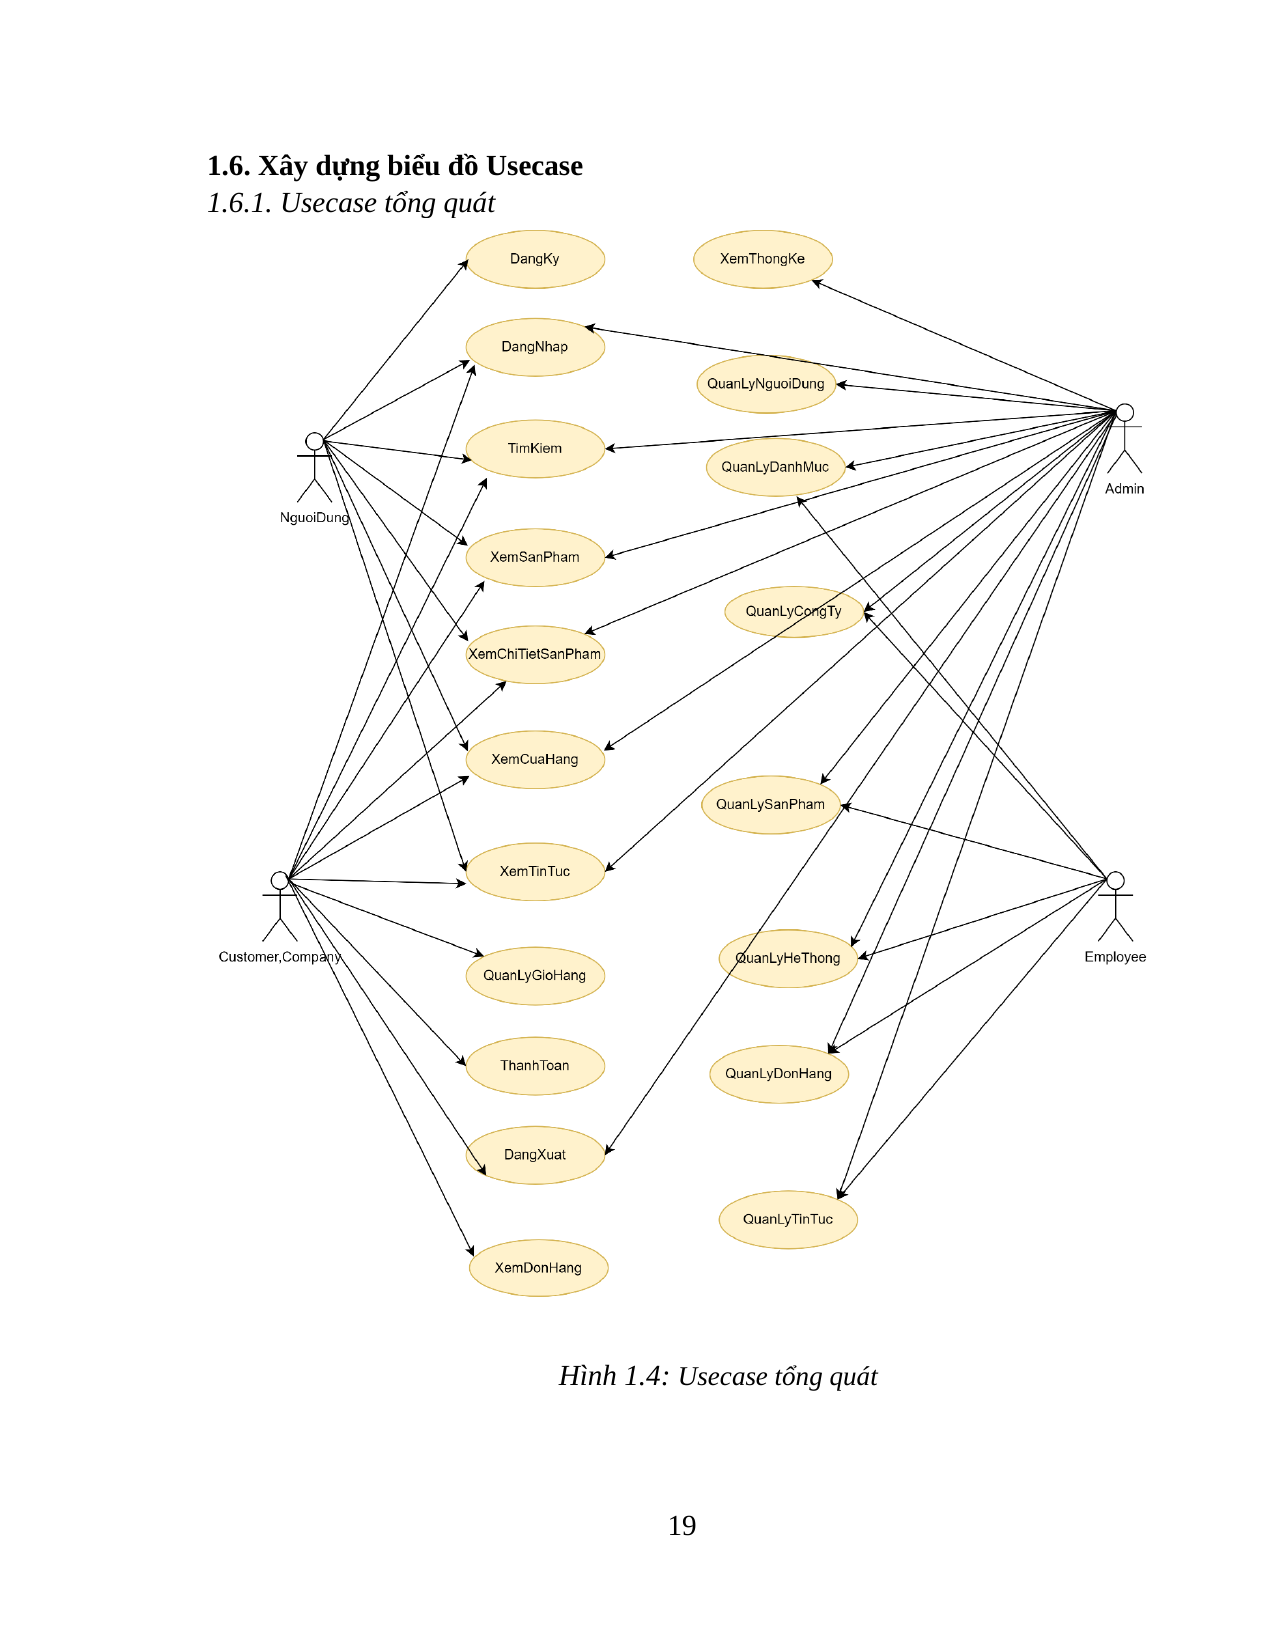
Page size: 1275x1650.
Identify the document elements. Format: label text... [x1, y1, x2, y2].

subtitle 1.6.1. Usecase tổng quát [207, 185, 1157, 218]
picture [206, 218, 1157, 1308]
subtitle 1.6. Xây dựng biểu đồ Usecase [207, 148, 1157, 181]
text Hình 1.4: Usecase tổng quát [207, 1358, 1157, 1391]
